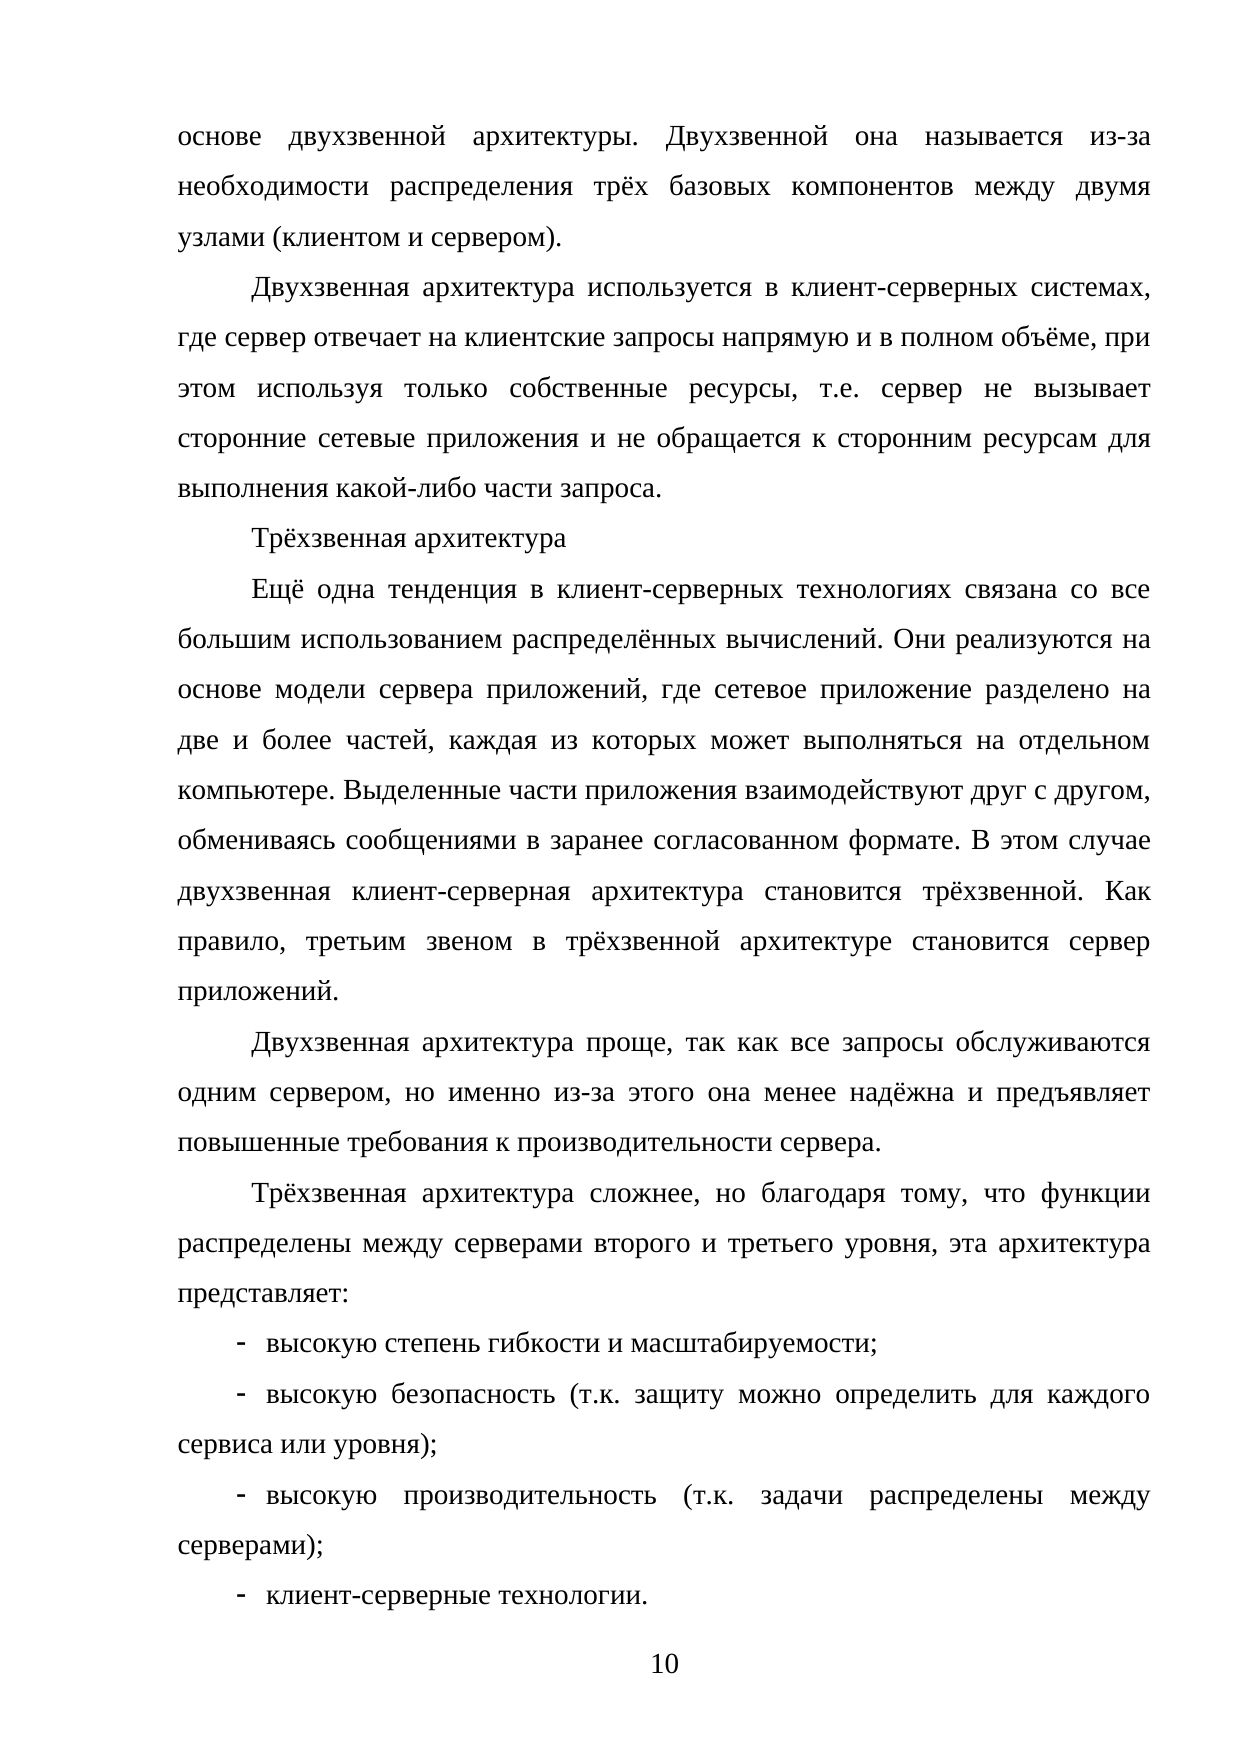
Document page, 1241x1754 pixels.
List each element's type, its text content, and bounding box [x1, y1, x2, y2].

list высокую степень гибкости и масштабируемости; [177, 1326, 1152, 1359]
list клиент-серверные технологии. [177, 1577, 1152, 1611]
text Ещё одна тенденция в клиент-серверных технологиях связана со все большим использованием распределённых вычислений. Они реализуются на основе модели сервера приложений, где сетевое приложение разделено на две и более частей, каждая из которых может выполняться на отдельном компьютере. Выделенные части приложения взаимодействуют друг с другом, обмениваясь сообщениями в заранее согласованном формате. В этом случае двухзвенная клиент-серверная архитектура становится трёхзвенной. Как правило, третьим звеном в трёхзвенной архитектуре становится сервер приложений. [177, 571, 1152, 1007]
list высокую безопасность (т.к. защиту можно определить для каждого сервиса или уровня); [177, 1376, 1152, 1460]
text Трёхзвенная архитектура сложнее, но благодаря тому, что функции распределены между серверами второго и третьего уровня, эта архитектура представляет: [177, 1175, 1152, 1309]
text Двухзвенная архитектура проще, так как все запросы обслуживаются одним сервером, но именно из-за этого она менее надёжна и предъявляет повышенные требования к производительности сервера. [177, 1024, 1152, 1158]
list высокую производительность (т.к. задачи распределены между серверами); [177, 1477, 1152, 1561]
text Двухзвенная архитектура используется в клиент-серверных системах, где сервер отвечает на клиентские запросы напрямую и в полном объёме, при этом используя только собственные ресурсы, т.е. сервер не вызывает сторонние сетевые приложения и не обращается к сторонним ресурсам для выполнения какой-либо части запроса. [177, 269, 1152, 504]
text Трёхзвенная архитектура [177, 521, 1152, 554]
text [177, 118, 1152, 252]
